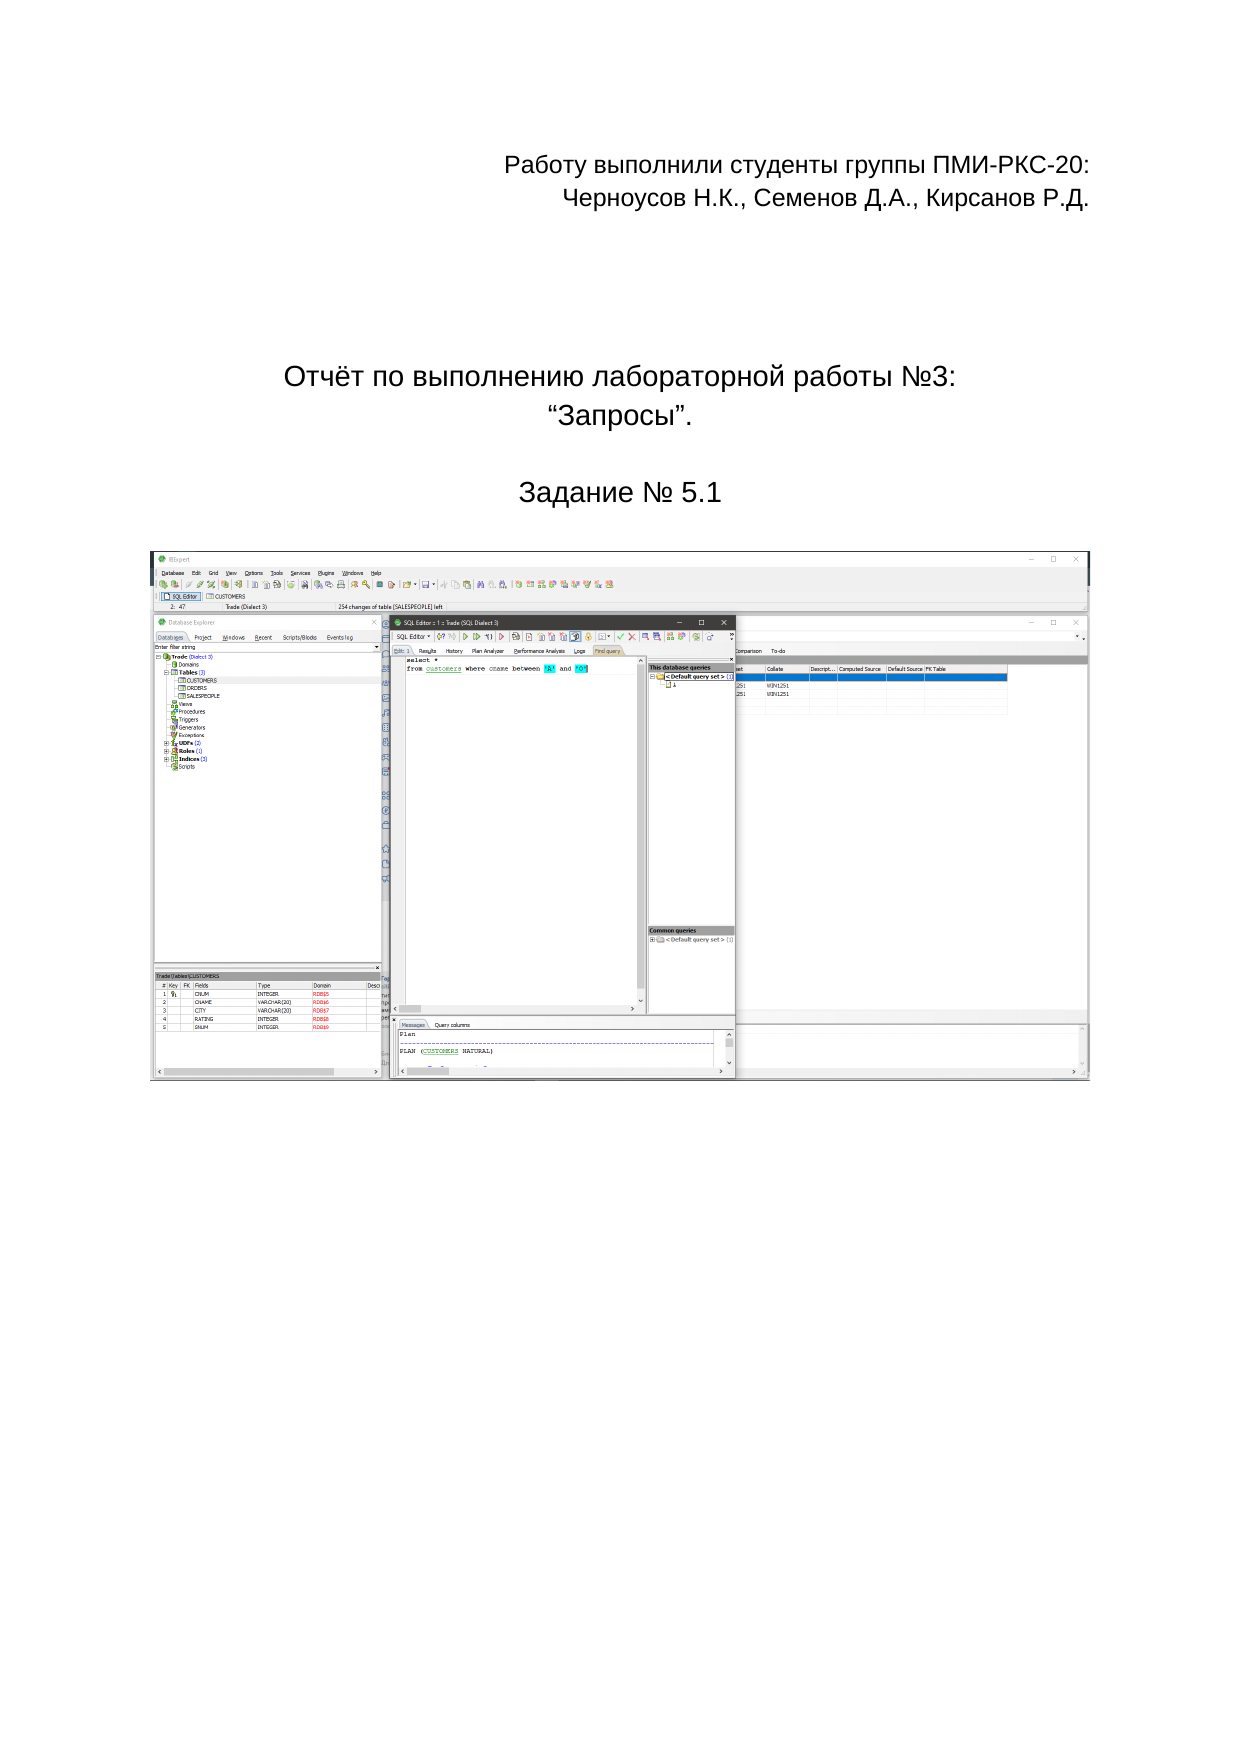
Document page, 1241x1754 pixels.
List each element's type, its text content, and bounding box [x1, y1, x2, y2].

text “Запросы”. [150, 398, 1090, 431]
text Черноусов Н.К., Семенов Д.А., Кирсанов Р.Д. [150, 183, 1090, 212]
text Отчёт по выполнению лабораторной работы №3: [150, 359, 1090, 393]
text Работу выполнили студенты группы ПМИ-РКС-20: [150, 150, 1090, 179]
text Задание № 5.1 [150, 475, 1090, 508]
picture [150, 551, 1091, 1081]
